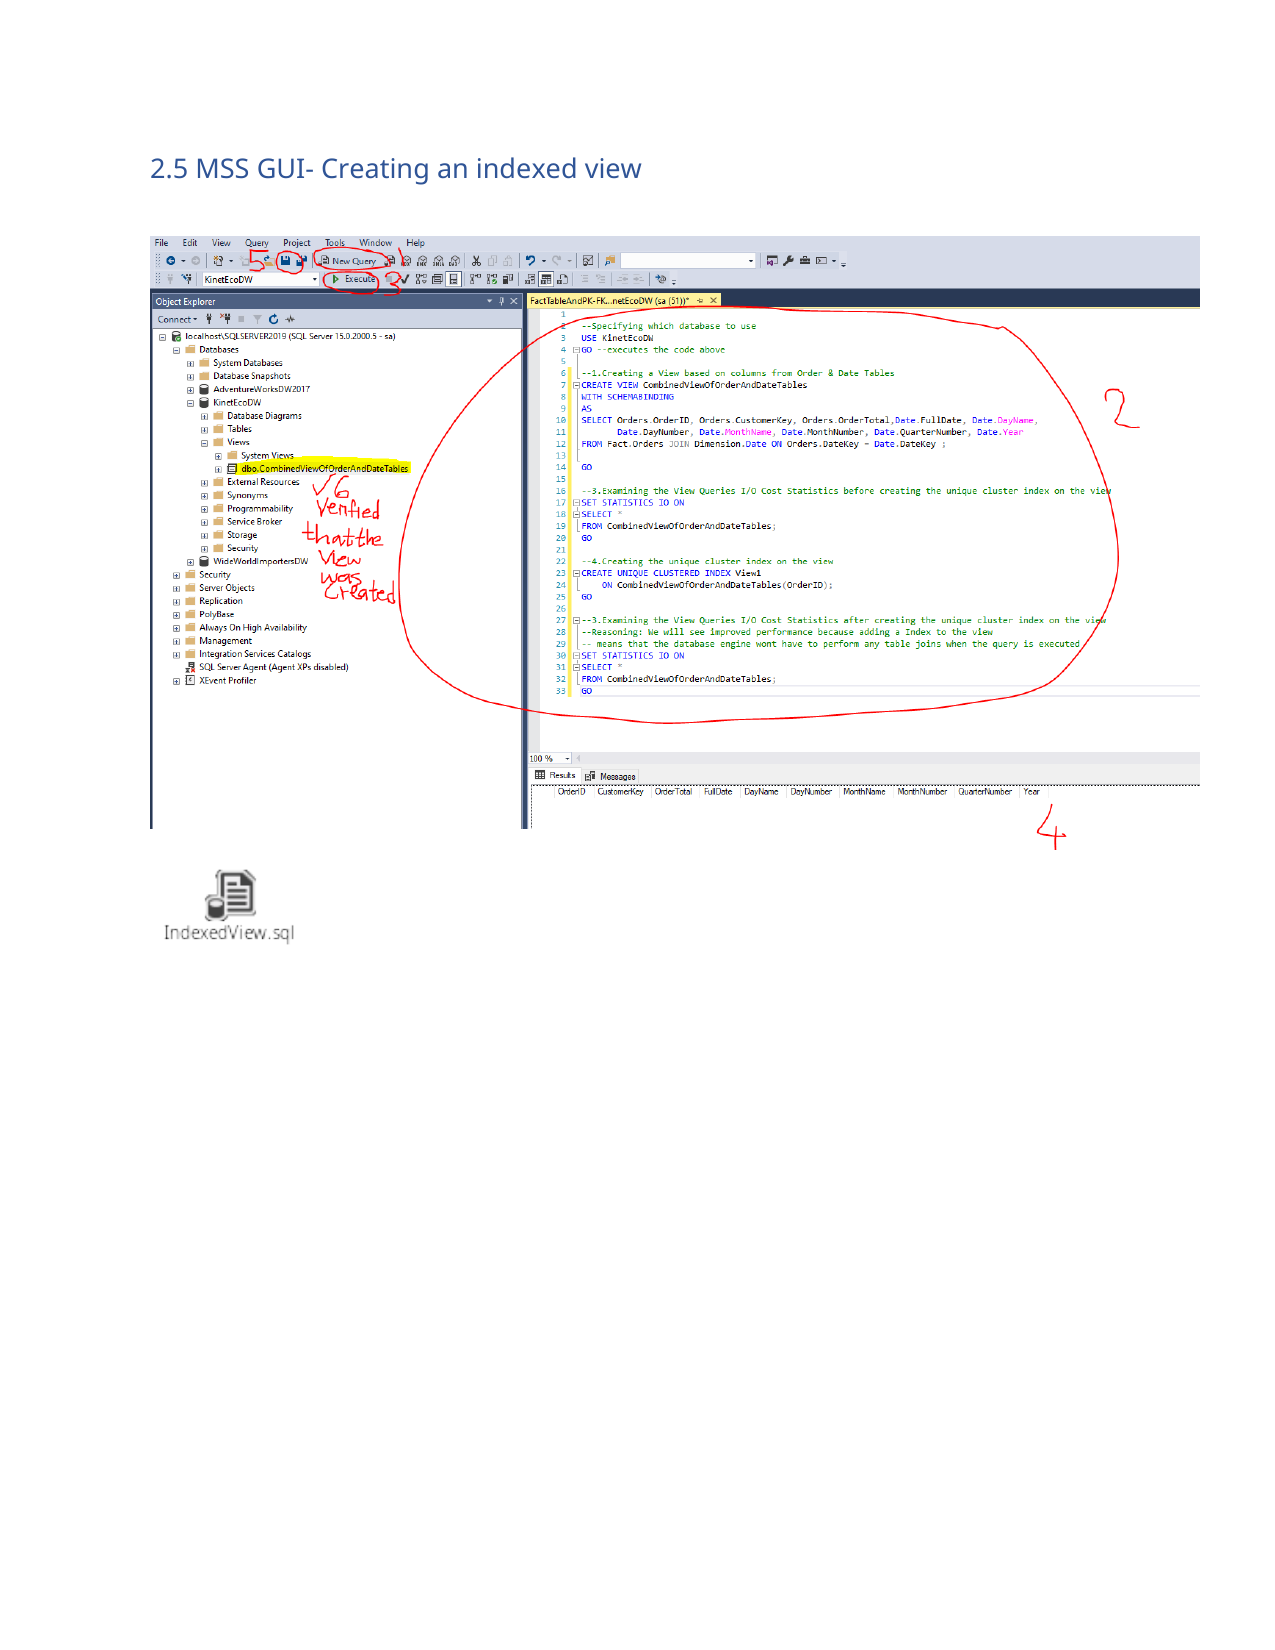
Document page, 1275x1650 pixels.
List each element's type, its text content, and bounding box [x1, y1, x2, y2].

subtitle 2.5 MSS GUI- Creating an indexed view [150, 150, 1125, 187]
picture [150, 236, 1200, 850]
